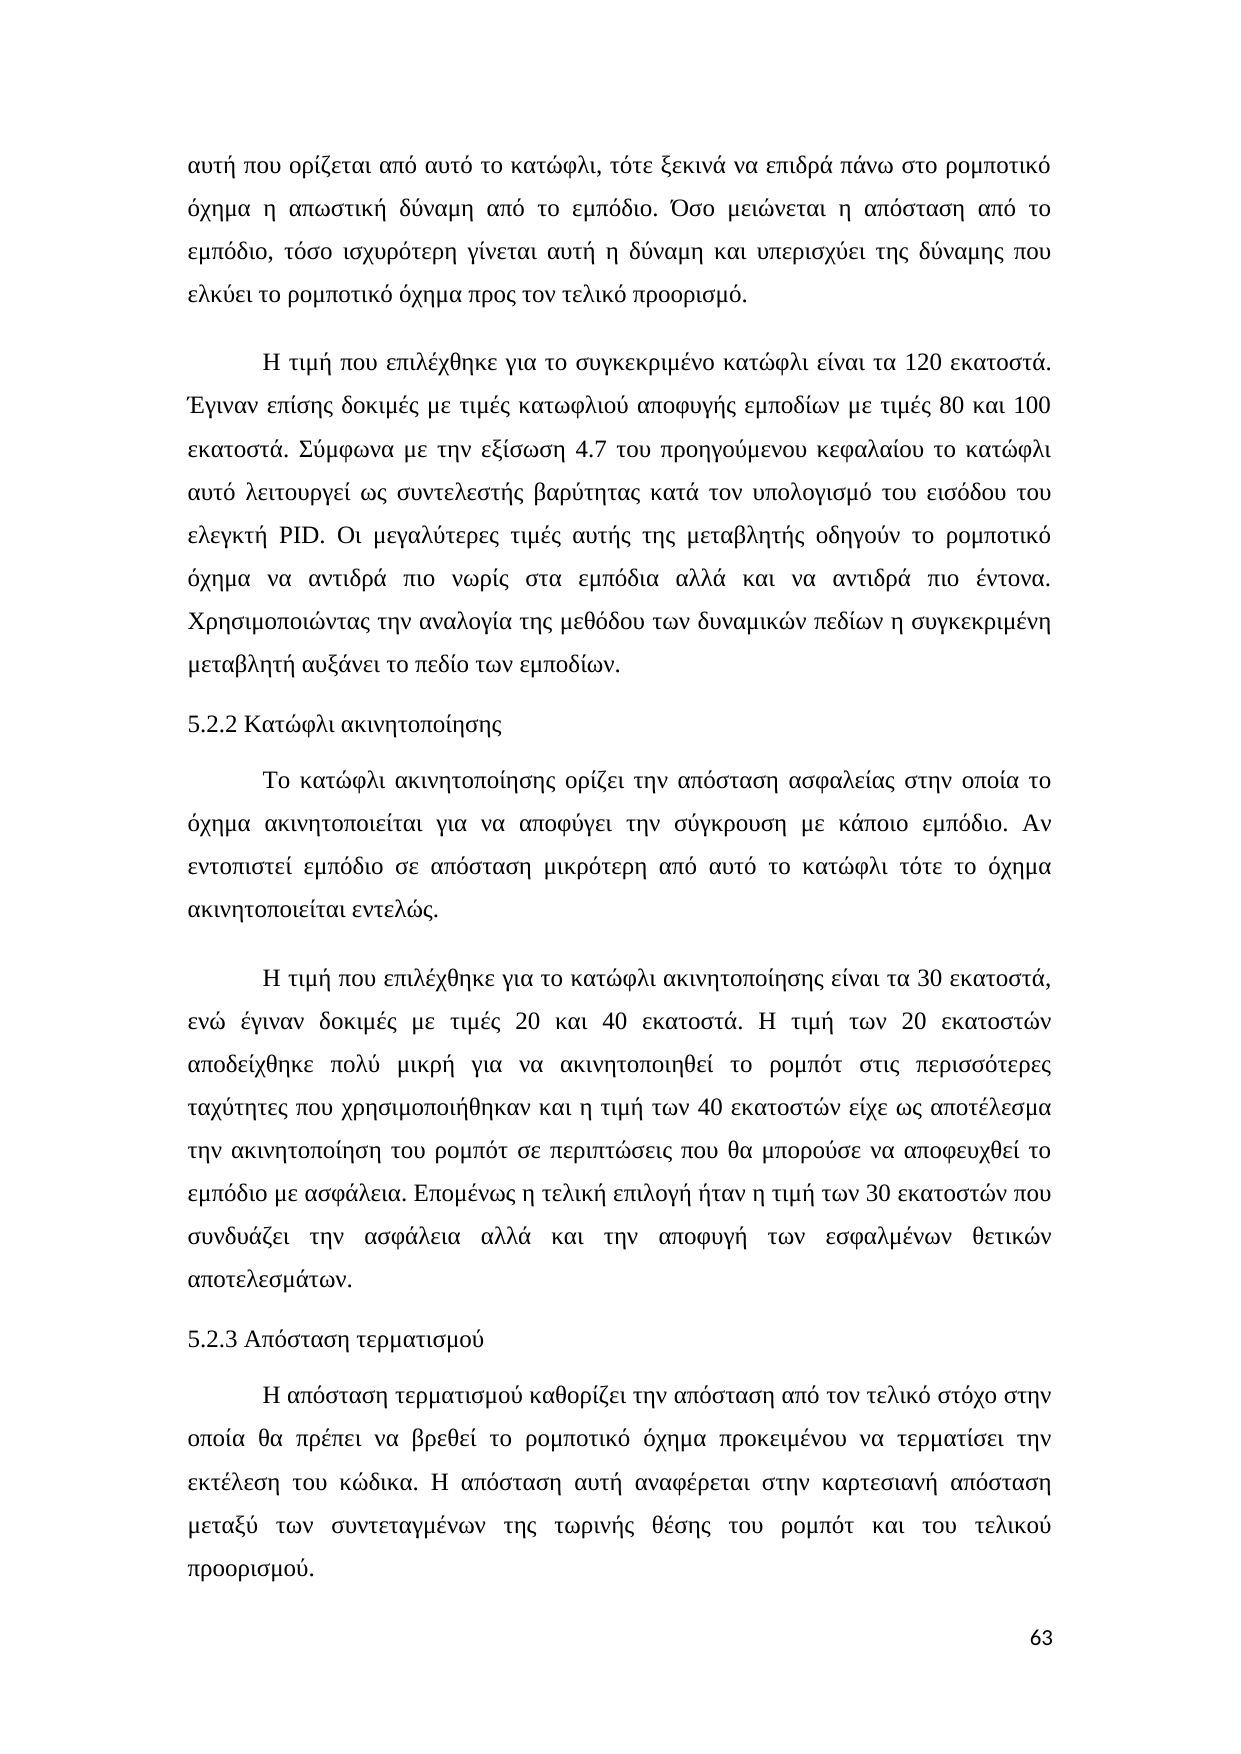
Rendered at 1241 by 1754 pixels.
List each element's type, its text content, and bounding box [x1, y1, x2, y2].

text Η τιμή που επιλέχθηκε για το συγκεκριμένο κατώφλι είναι τα 120 εκατοστά. Έγιναν επίσης δοκιμές με τιμές κατωφλιού αποφυγής εμποδίων με τιμές 80 και 100 εκατοστά. Σύμφωνα με την εξίσωση 4.7 του προηγούμενου κεφαλαίου το κατώφλι αυτό λειτουργεί ως συντελεστής βαρύτητας κατά τον υπολογισμό του εισόδου του ελεγκτή PID. Οι μεγαλύτερες τιμές αυτής της μεταβλητής οδηγούν το ρομποτικό όχημα να αντιδρά πιο νωρίς στα εμπόδια αλλά και να αντιδρά πιο έντονα. Χρησιμοποιώντας την αναλογία της μεθόδου των δυναμικών πεδίων η συγκεκριμένη μεταβλητή αυξάνει το πεδίο των εμποδίων. [187, 347, 1053, 678]
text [187, 150, 1053, 308]
text Το κατώφλι ακινητοποίησης ορίζει την απόσταση ασφαλείας στην οποία το όχημα ακινητοποιείται για να αποφύγει την σύγκρουση με κάποιο εμπόδιο. Αν εντοπιστεί εμπόδιο σε απόσταση μικρότερη από αυτό το κατώφλι τότε το όχημα ακινητοποιείται εντελώς. [187, 765, 1053, 923]
subtitle 5.2.2 Κατώφλι ακινητοποίησης [187, 709, 1053, 738]
text Η τιμή που επιλέχθηκε για το κατώφλι ακινητοποίησης είναι τα 30 εκατοστά, ενώ έγιναν δοκιμές με τιμές 20 και 40 εκατοστά. Η τιμή των 20 εκατοστών αποδείχθηκε πολύ μικρή για να ακινητοποιηθεί το ρομπότ στις περισσότερες ταχύτητες που χρησιμοποιήθηκαν και η τιμή των 40 εκατοστών είχε ως αποτέλεσμα την ακινητοποίηση του ρομπότ σε περιπτώσεις που θα μπορούσε να αποφευχθεί το εμπόδιο με ασφάλεια. Επομένως η τελική επιλογή ήταν η τιμή των 30 εκατοστών που συνδυάζει την ασφάλεια αλλά και την αποφυγή των εσφαλμένων θετικών αποτελεσμάτων. [187, 963, 1053, 1293]
subtitle 5.2.3 Απόσταση τερματισμού [187, 1324, 1053, 1353]
text Η απόσταση τερματισμού καθορίζει την απόσταση από τον τελικό στόχο στην οποία θα πρέπει να βρεθεί το ρομποτικό όχημα προκειμένου να τερματίσει την εκτέλεση του κώδικα. Η απόσταση αυτή αναφέρεται στην καρτεσιανή απόσταση μεταξύ των συντεταγμένων της τωρινής θέσης του ρομπότ και του τελικού προορισμού. [187, 1380, 1053, 1582]
